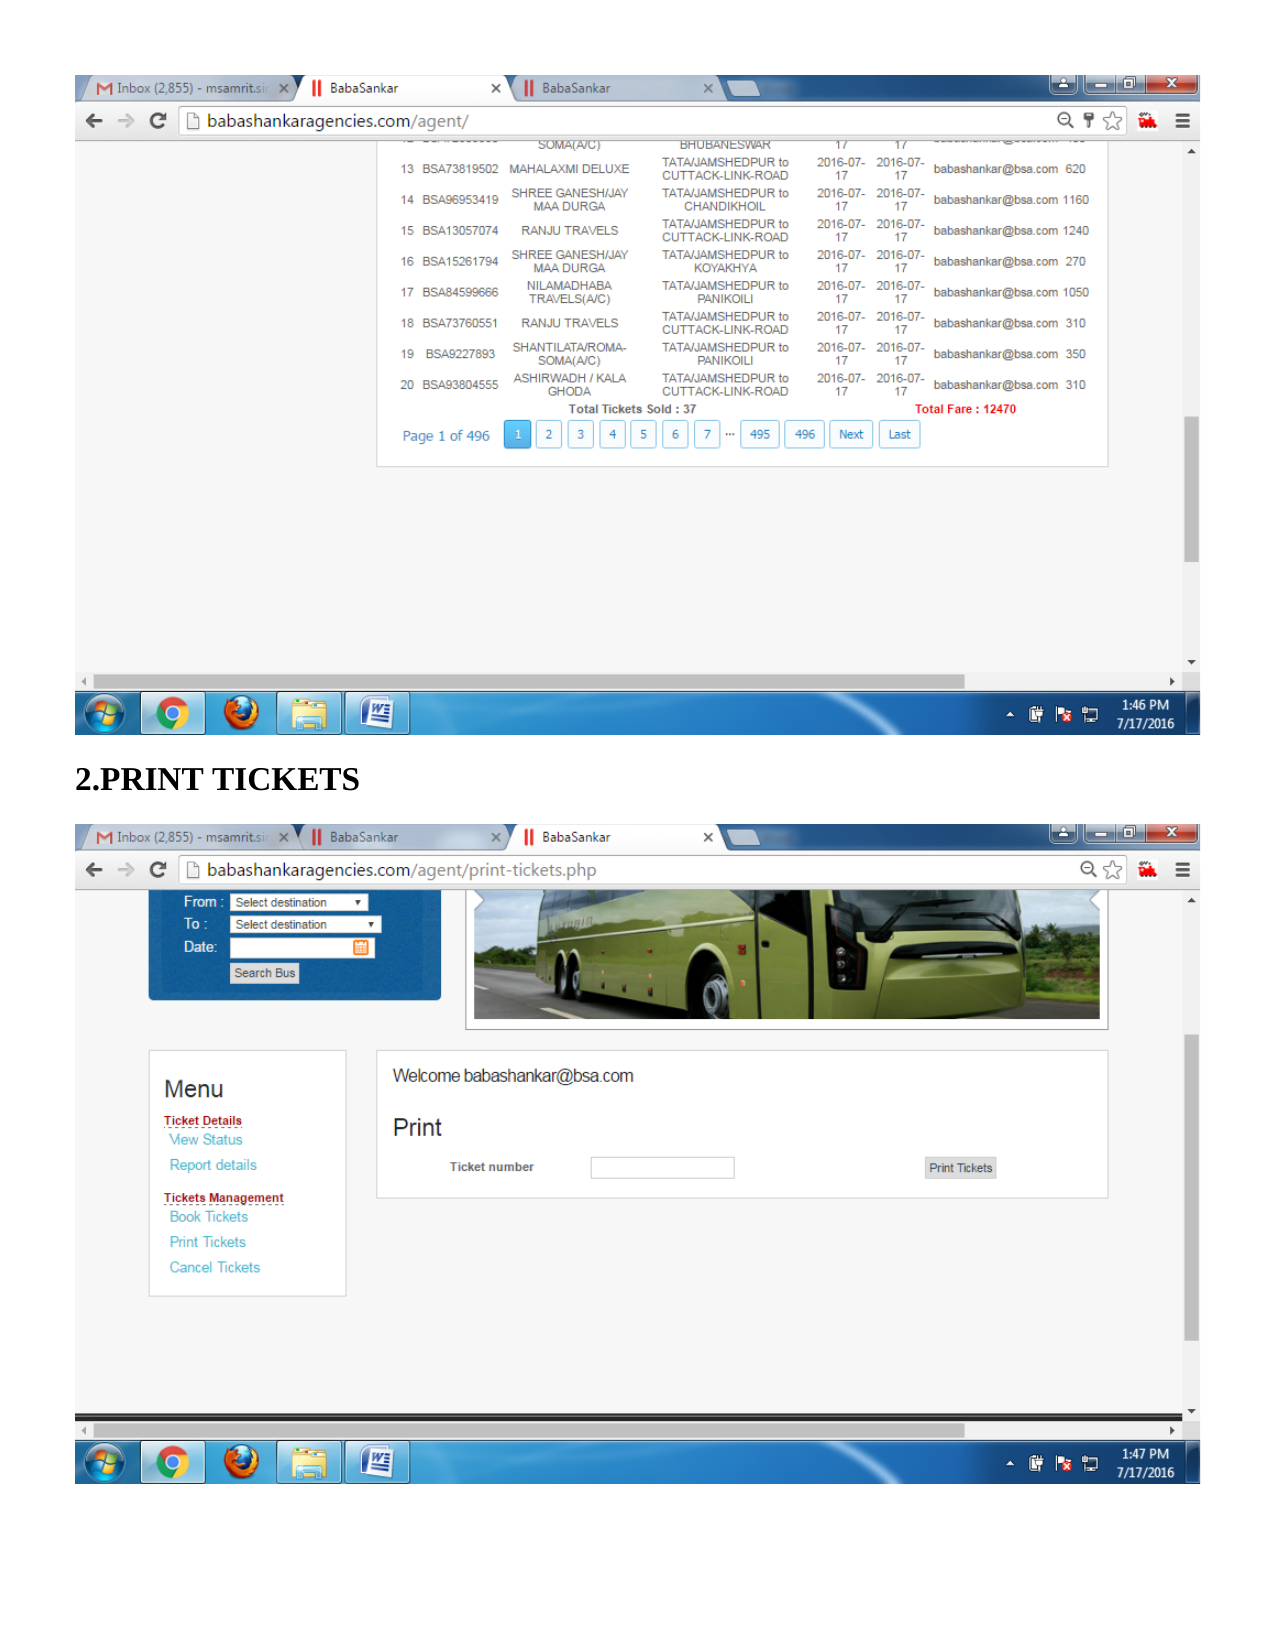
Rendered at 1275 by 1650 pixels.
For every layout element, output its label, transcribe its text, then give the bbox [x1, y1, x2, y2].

picture [75, 75, 1200, 735]
picture [75, 824, 1200, 1484]
text 2.PRINT TICKETS [75, 759, 1200, 797]
